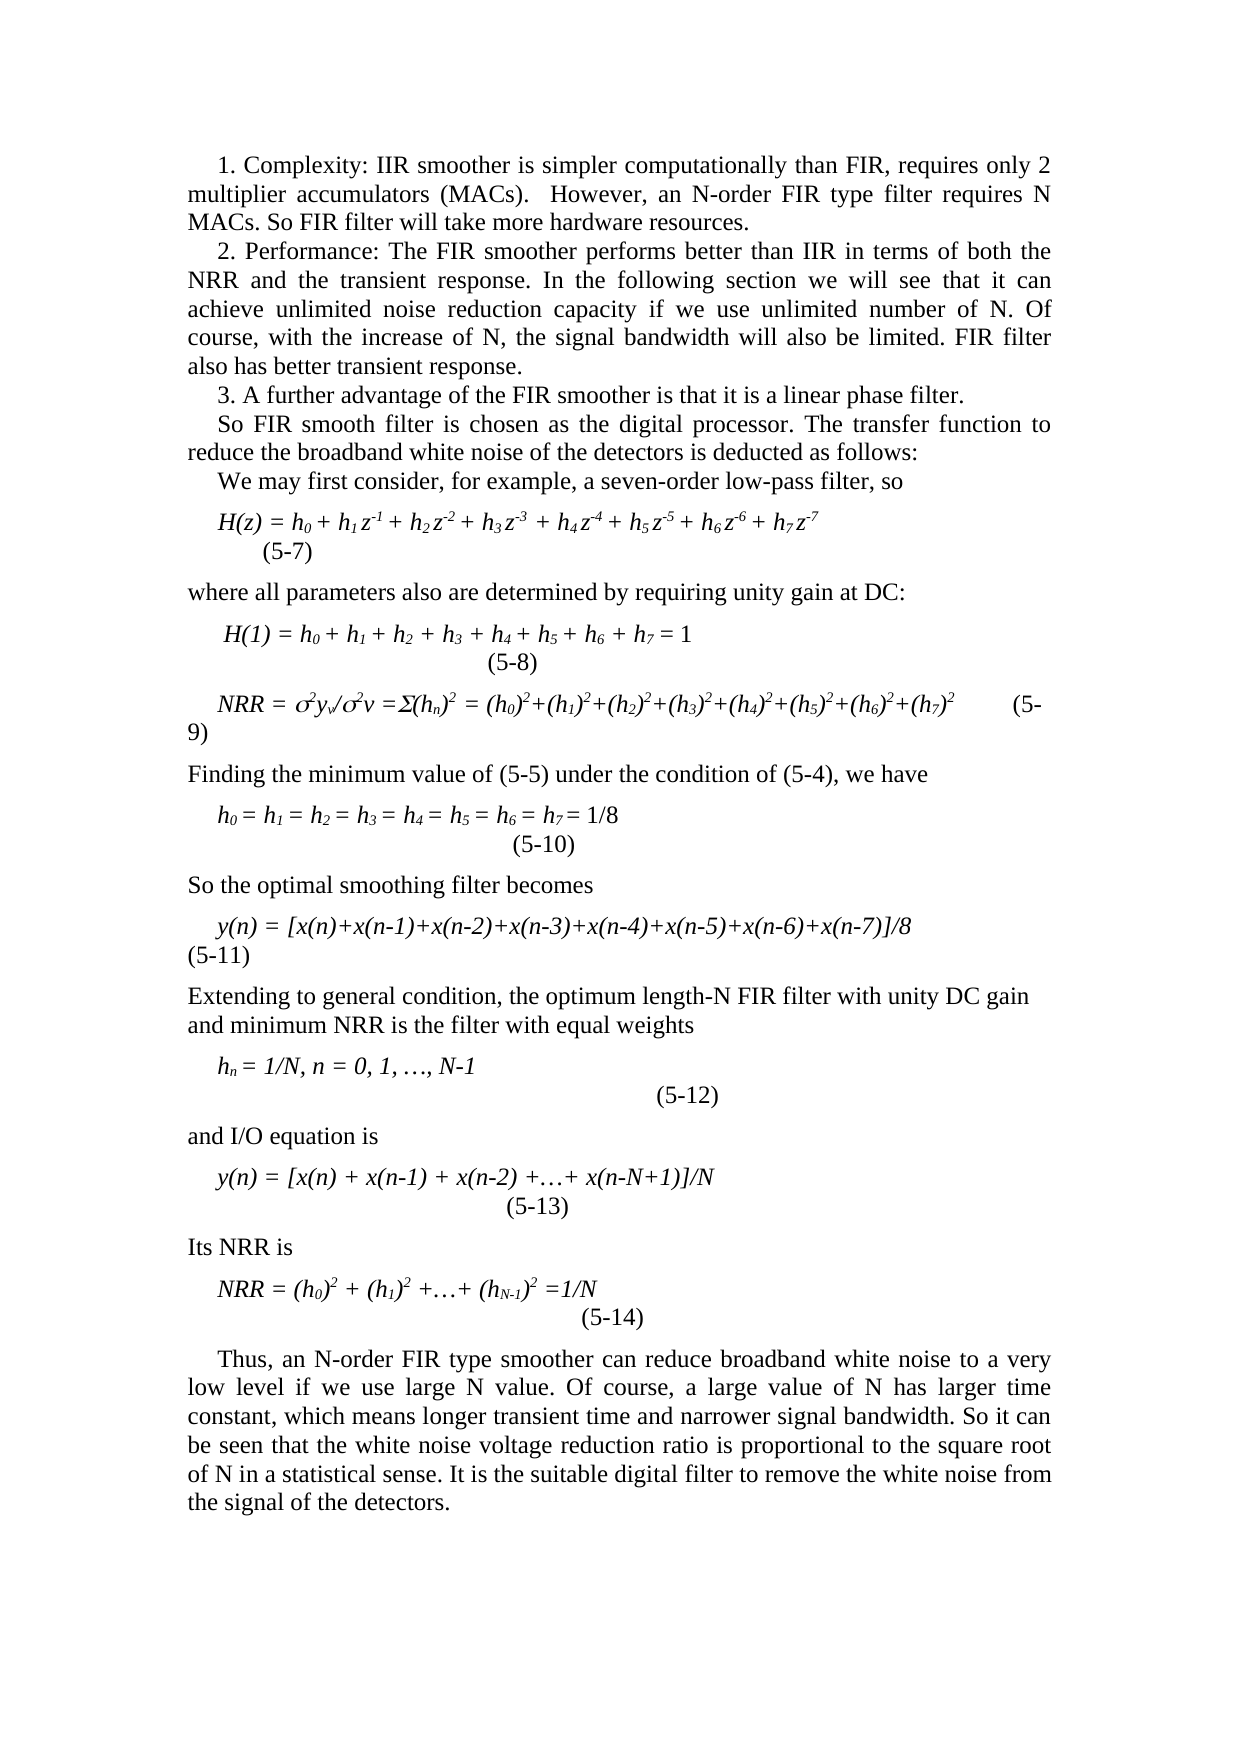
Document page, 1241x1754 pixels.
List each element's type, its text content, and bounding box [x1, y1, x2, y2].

text and I/O equation is [187, 1121, 1053, 1150]
text Thus, an N-order FIR type smoother can reduce broadband white noise to a very low level if we use large N value. Of course, a large value of N has larger time constant, which means longer transient time and narrower signal bandwidth. So it can be seen that the white noise voltage reduction ratio is proportional to the square root of N in a statistical sense. It is the suitable digital filter to remove the white noise from the signal of the detectors. [187, 1344, 1053, 1516]
text We may first consider, for example, a seven-order low-pass filter, so [187, 466, 1053, 495]
text NRR = σ2yv/σ2v =Σ(hn)2 = (h0)2+(h1)2+(h2)2+(h3)2+(h4)2+(h5)2+(h6)2+(h7)2 (5-9) [187, 689, 1053, 746]
text NRR = (h0)2 + (h1)2 +…+ (hN-1)2 =1/N (5-14) [187, 1274, 1053, 1331]
text Its NRR is [187, 1232, 1053, 1261]
text Extending to general condition, the optimum length-N FIR filter with unity DC gain and minimum NRR is the filter with equal weights [187, 981, 1053, 1039]
text So FIR smooth filter is chosen as the digital processor. The transfer function to reduce the broadband white noise of the detectors is deducted as follows: [187, 409, 1053, 466]
text h0 = h1 = h2 = h3 = h4 = h5 = h6 = h7 = 1/8 (5-10) [187, 800, 1053, 857]
text y(n) = [x(n)+x(n-1)+x(n-2)+x(n-3)+x(n-4)+x(n-5)+x(n-6)+x(n-7)]/8 (5-11) [187, 911, 1053, 969]
text Finding the minimum value of (5-5) under the condition of (5-4), we have [187, 759, 1053, 787]
text where all parameters also are determined by requiring unity gain at DC: [187, 577, 1053, 606]
text 3. A further advantage of the FIR smoother is that it is a linear phase filter. [187, 380, 1053, 409]
text H(z) = h0 + h1 z-1 + h2 z-2 + h3 z-3 + h4 z-4 + h5 z-5 + h6 z-6 + h7 z-7 (5-7) [218, 507, 1053, 565]
text So the optimal smoothing filter becomes [187, 870, 1053, 899]
text hn = 1/N, n = 0, 1, …, N-1 (5-12) [187, 1051, 1053, 1109]
text 2. Performance: The FIR smoother performs better than IIR in terms of both the NRR and the transient response. In the following section we will see that it can achieve unlimited noise reduction capacity if we use unlimited number of N. Of course, with the increase of N, the signal bandwidth will also be limited. FIR filter also has better transient response. [187, 236, 1053, 380]
text y(n) = [x(n) + x(n-1) + x(n-2) +…+ x(n-N+1)]/N (5-13) [187, 1162, 1053, 1220]
text H(1) = h0 + h1 + h2 + h3 + h4 + h5 + h6 + h7 = 1 (5-8) [187, 619, 1053, 676]
text 1. Complexity: IIR smoother is simpler computationally than FIR, requires only 2 multiplier accumulators (MACs). However, an N-order FIR type filter requires N MACs. So FIR filter will take more hardware resources. [187, 150, 1053, 236]
